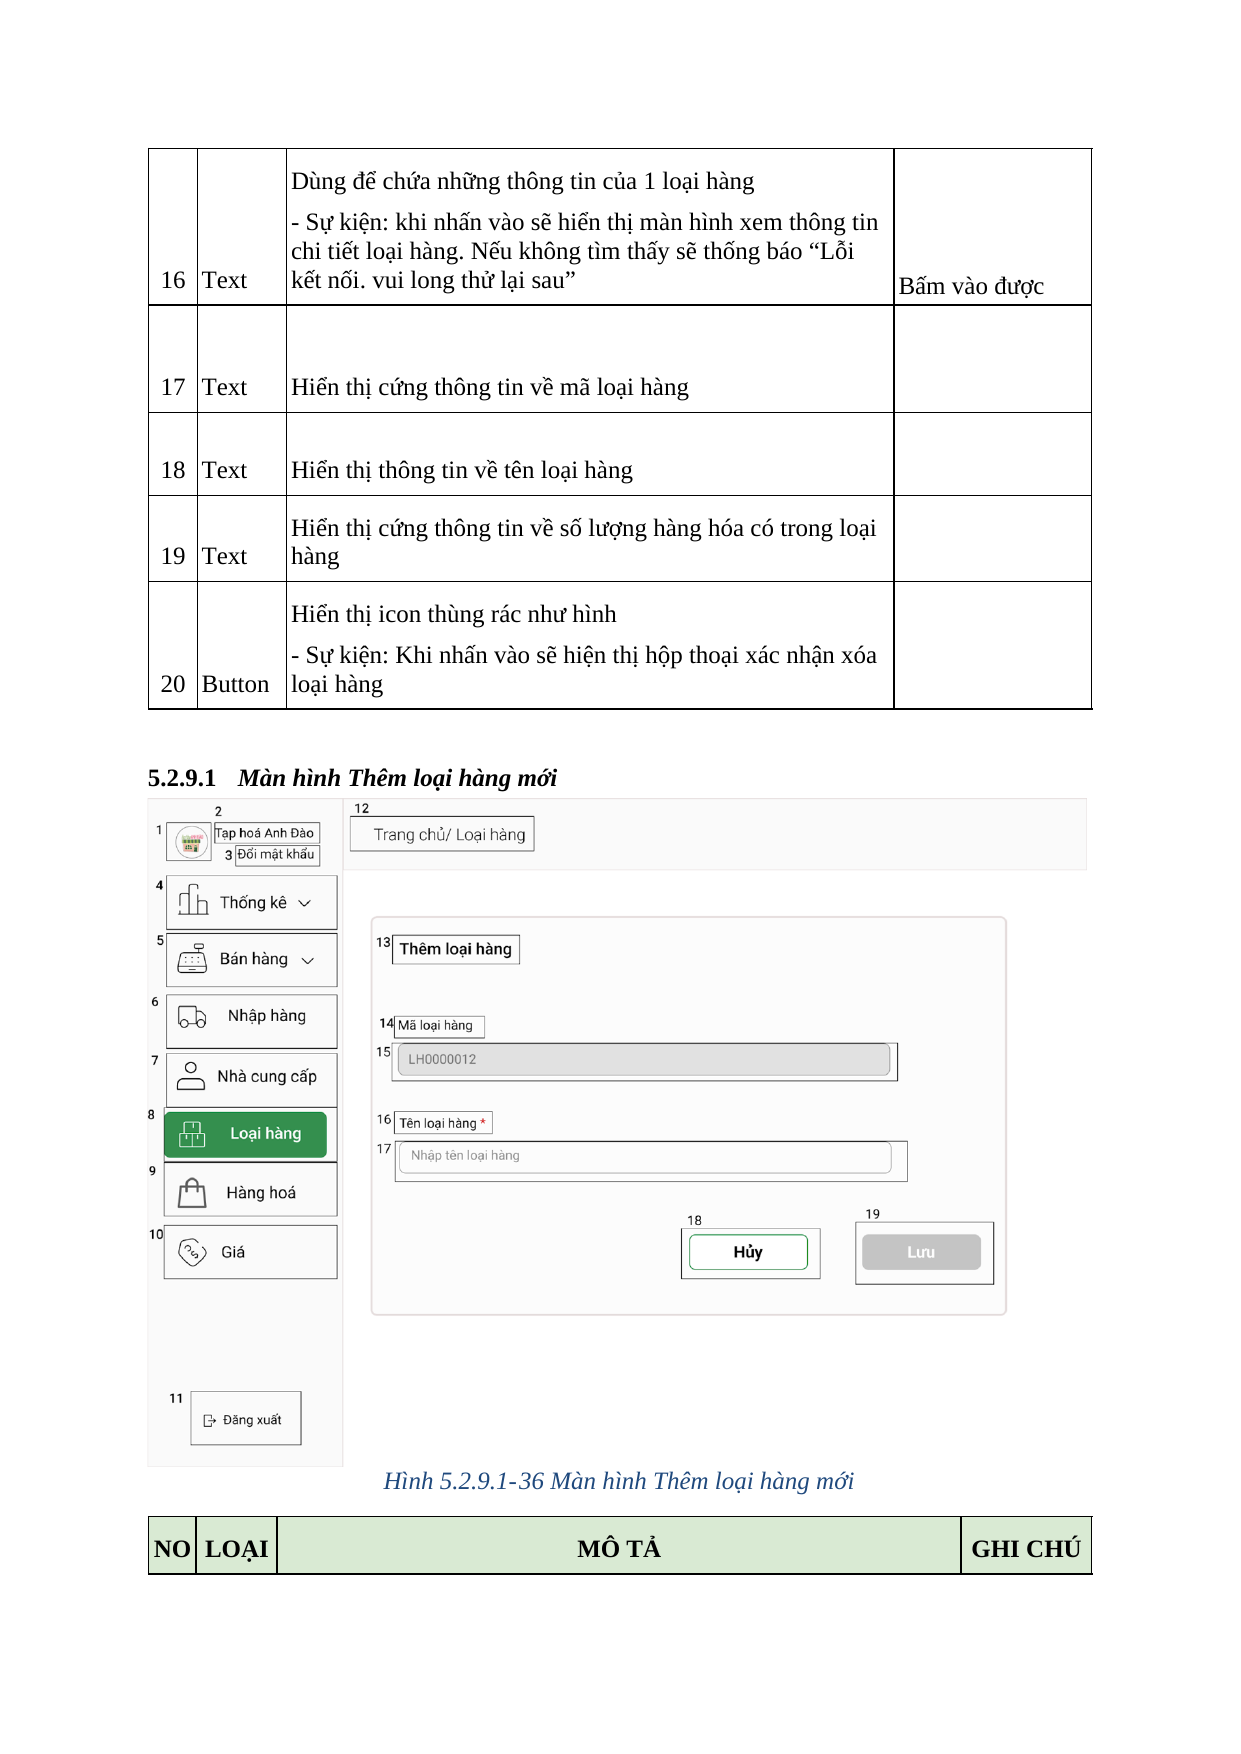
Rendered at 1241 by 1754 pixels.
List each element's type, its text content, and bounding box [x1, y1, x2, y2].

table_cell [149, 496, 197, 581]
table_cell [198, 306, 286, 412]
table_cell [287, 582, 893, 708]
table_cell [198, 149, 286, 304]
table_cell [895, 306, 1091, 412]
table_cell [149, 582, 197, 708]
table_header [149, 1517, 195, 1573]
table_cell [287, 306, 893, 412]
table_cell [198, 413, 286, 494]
picture [147, 798, 1087, 1467]
subtitle Màn hình Thêm loại hàng mới [148, 763, 1092, 792]
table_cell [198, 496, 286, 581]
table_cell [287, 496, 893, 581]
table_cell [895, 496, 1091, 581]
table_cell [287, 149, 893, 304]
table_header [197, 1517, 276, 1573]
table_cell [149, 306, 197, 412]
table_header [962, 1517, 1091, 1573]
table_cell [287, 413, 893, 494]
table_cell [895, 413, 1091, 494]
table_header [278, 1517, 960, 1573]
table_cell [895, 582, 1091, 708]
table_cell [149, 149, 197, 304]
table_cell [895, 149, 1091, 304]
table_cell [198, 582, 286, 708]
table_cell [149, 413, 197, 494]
